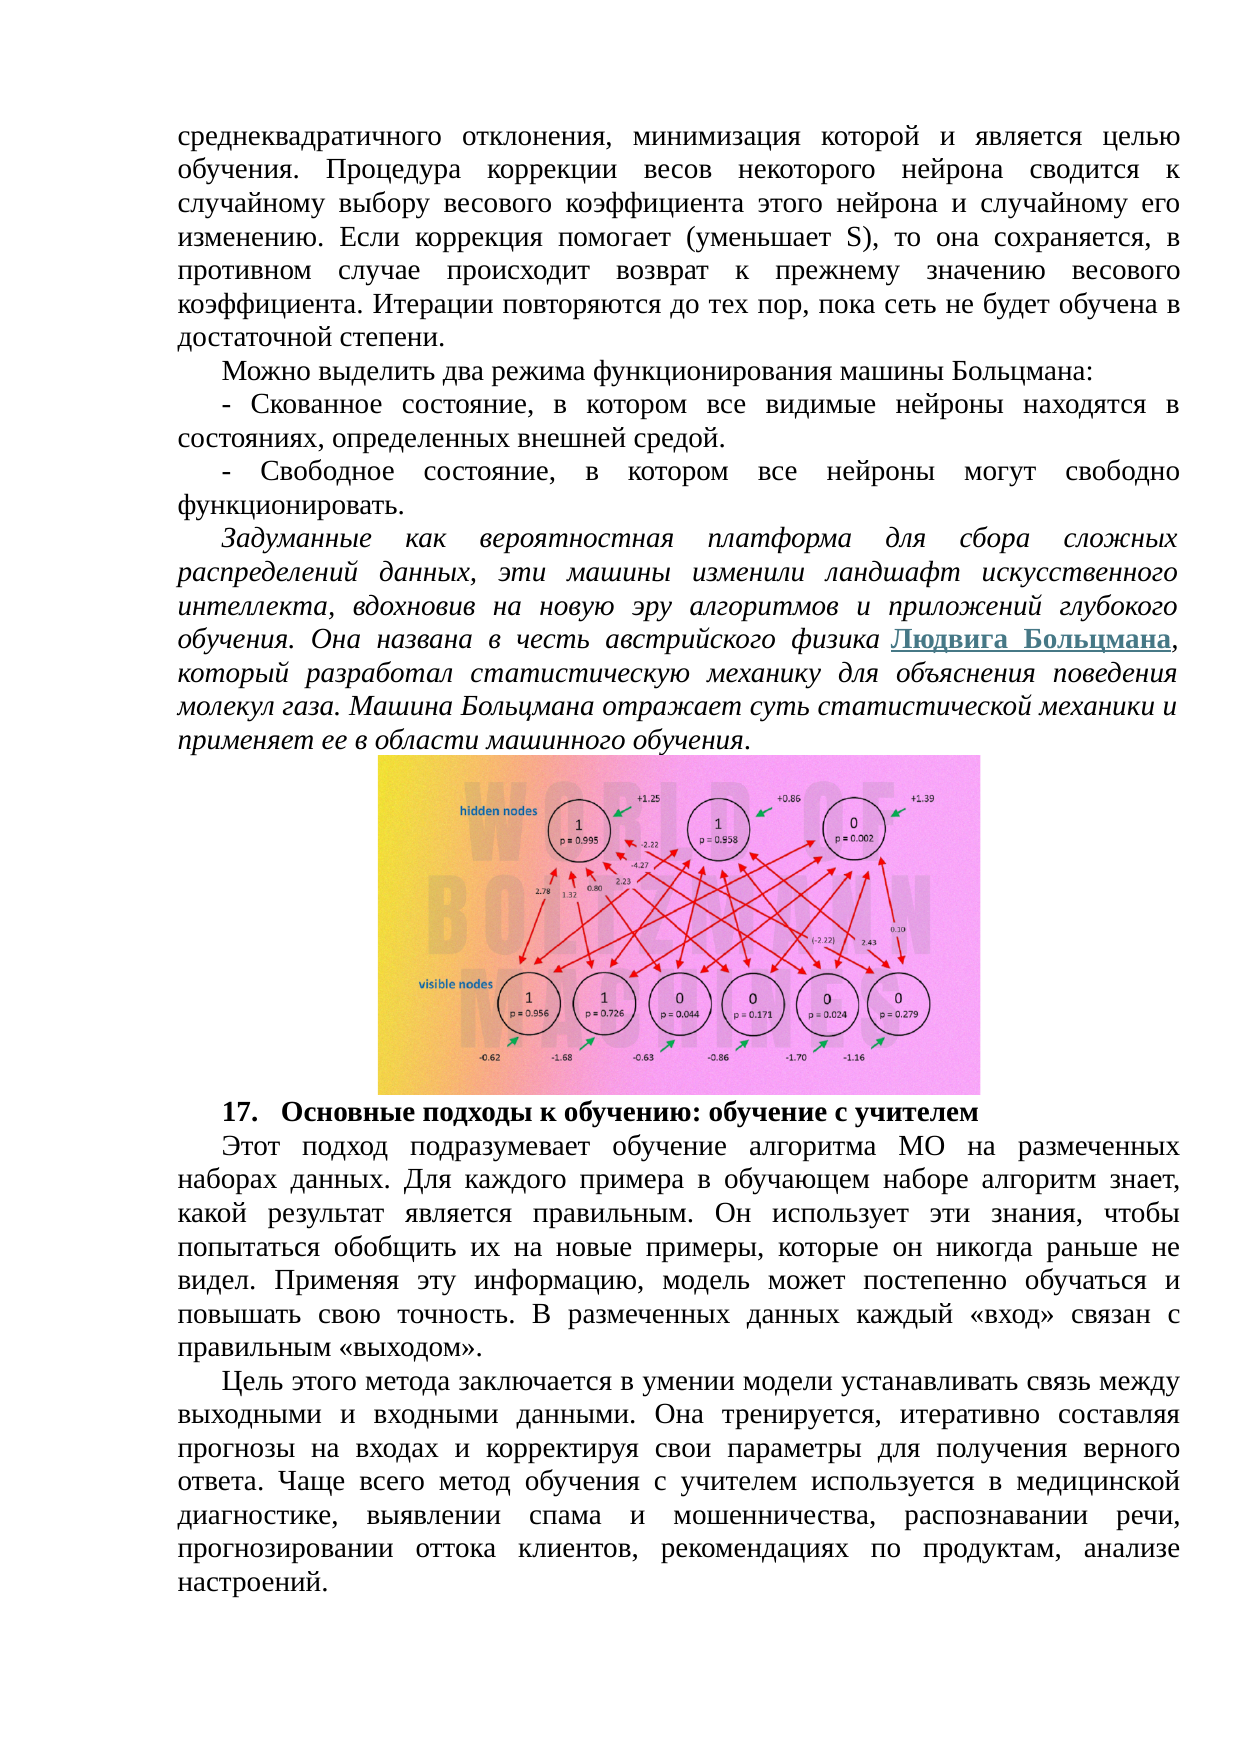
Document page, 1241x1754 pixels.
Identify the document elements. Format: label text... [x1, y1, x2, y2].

list Основные подходы к обучению: обучение с учителем [177, 1094, 1181, 1128]
text Этот подход подразумевает обучение алгоритма МО на размеченных наборах данных. Для каждого примера в обучающем наборе алгоритм знает, какой результат является правильным. Он использует эти знания, чтобы попытаться обобщить их на новые примеры, которые он никогда раньше не видел. Применяя эту информацию, модель может постепенно обучаться и повышать свою точность. В размеченных данных каждый «вход» связан с правильным «выходом». [177, 1128, 1181, 1363]
picture [377, 755, 981, 1095]
text Задуманные как вероятностная платформа для сбора сложных распределений данных, эти машины изменили ландшафт искусственного интеллекта, вдохновив на новую эру алгоритмов и приложений глубокого обучения. Она названа в честь австрийского физика Людвига Больцмана, который разработал статистическую механику для объяснения поведения молекул газа. Машина Больцмана отражает суть статистической механики и применяет ее в области машинного обучения. [177, 521, 1181, 755]
text Цель этого метода заключается в умении модели устанавливать связь между выходными и входными данными. Она тренируется, итеративно составляя прогнозы на входах и корректируя свои параметры для получения верного ответа. Чаще всего метод обучения с учителем используется в медицинской диагностике, выявлении спама и мошенничества, распознавании речи, прогнозировании оттока клиентов, рекомендациях по продуктам, анализе настроений. [177, 1363, 1181, 1598]
text - Свободное состояние, в котором все нейроны могут свободно функционировать. [177, 453, 1181, 521]
text Можно выделить два режима функционирования машины Больцмана: [177, 353, 1181, 386]
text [177, 118, 1181, 353]
text - Скованное состояние, в котором все видимые нейроны находятся в состояниях, определенных внешней средой. [177, 386, 1181, 453]
